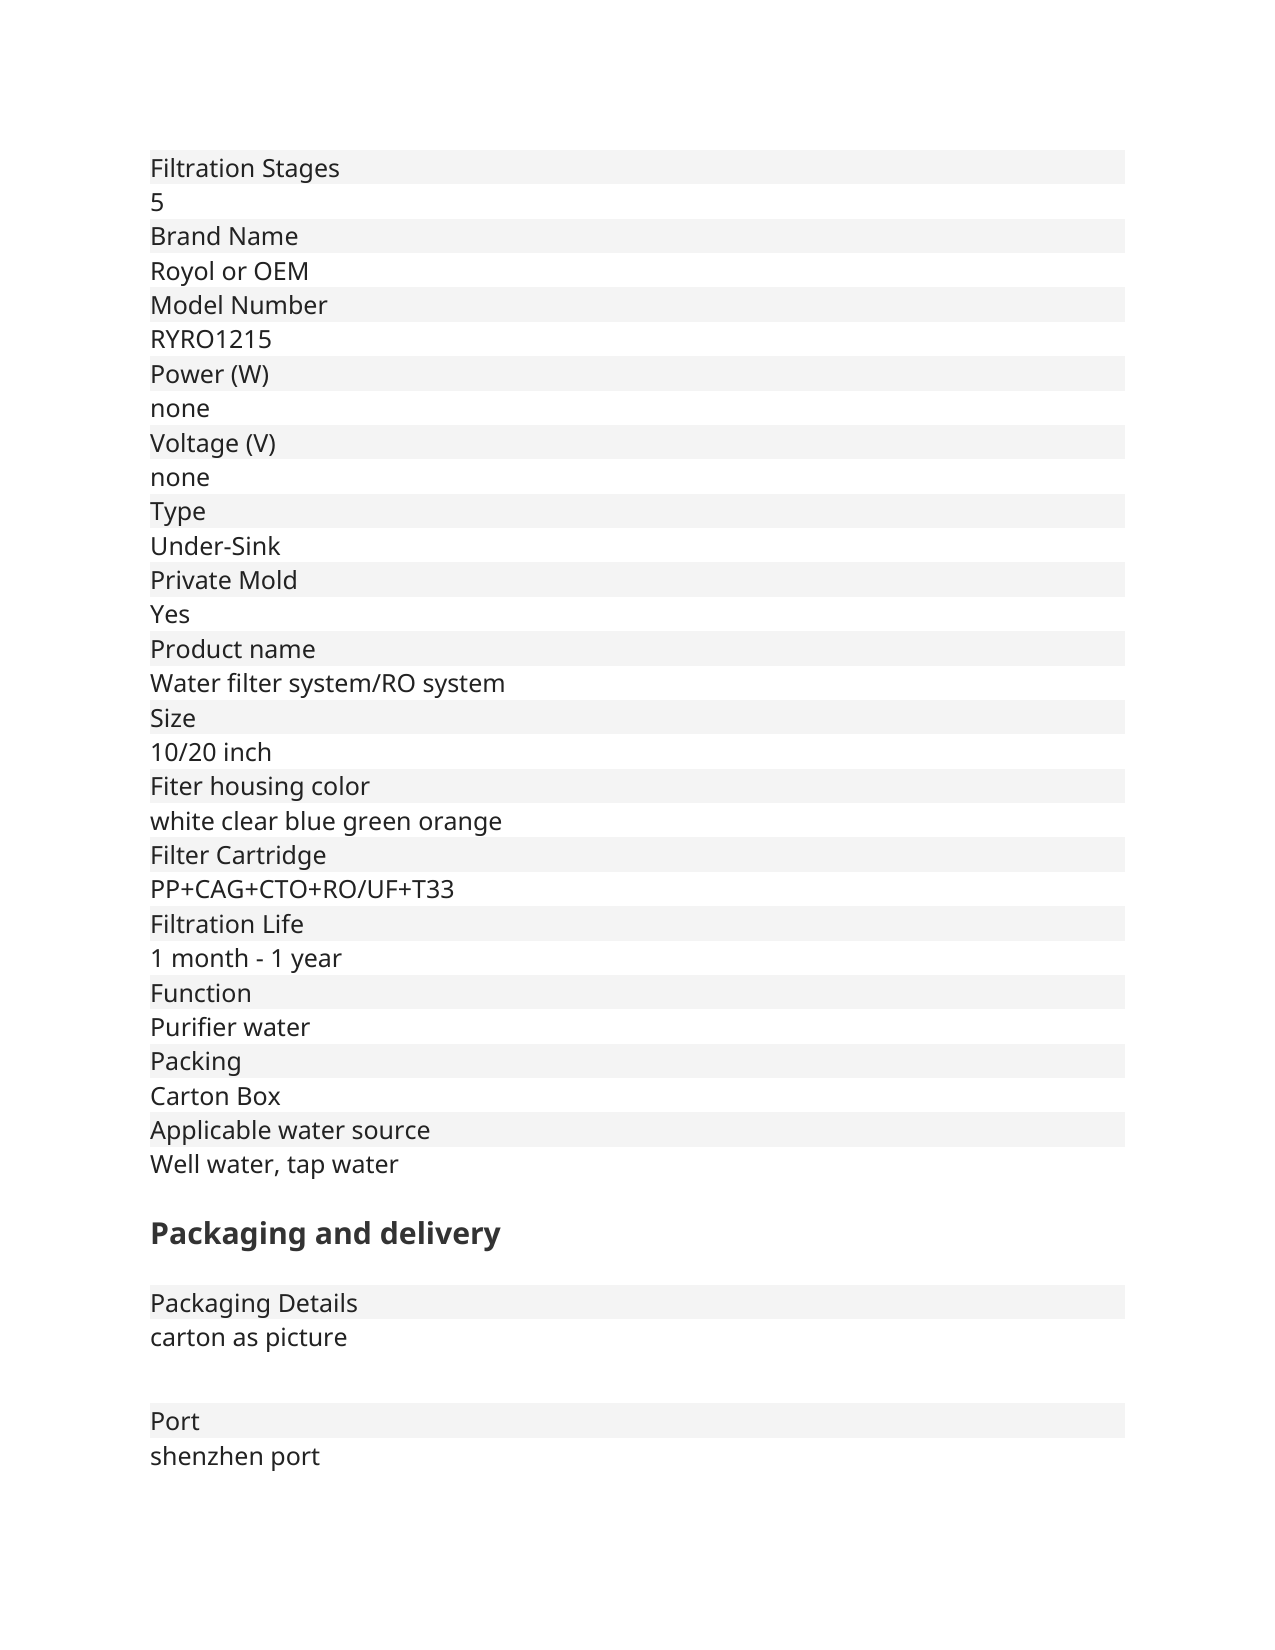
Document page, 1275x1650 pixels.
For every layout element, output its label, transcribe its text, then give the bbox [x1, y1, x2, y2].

text Size [150, 700, 1125, 734]
text 1 month - 1 year [150, 941, 1125, 975]
text Voltage (V) [150, 425, 1125, 459]
text Function [150, 975, 1125, 1009]
text none [150, 459, 1125, 494]
text none [150, 391, 1125, 425]
text Packaging and delivery [150, 1212, 1125, 1254]
text Model Number [150, 287, 1125, 322]
text Royol or OEM [150, 253, 1125, 287]
text carton as picture [150, 1319, 1125, 1354]
text white clear blue green orange [150, 803, 1125, 837]
text Filter Cartridge [150, 837, 1125, 872]
text Packing [150, 1044, 1125, 1078]
text Brand Name [150, 219, 1125, 253]
text 10/20 inch [150, 734, 1125, 769]
text Carton Box [150, 1078, 1125, 1112]
text shenzhen port [150, 1438, 1125, 1472]
text Purifier water [150, 1009, 1125, 1044]
text Product name [150, 631, 1125, 666]
text Type [150, 494, 1125, 528]
text Yes [150, 597, 1125, 631]
text Well water, tap water [150, 1147, 1125, 1181]
text Water filter system/RO system [150, 666, 1125, 700]
text Filtration Stages [150, 150, 1125, 184]
text Under-Sink [150, 528, 1125, 562]
text Filtration Life [150, 906, 1125, 941]
text 5 [150, 184, 1125, 219]
text PP+CAG+CTO+RO/UF+T33 [150, 872, 1125, 906]
text Applicable water source [150, 1112, 1125, 1147]
text Power (W) [150, 356, 1125, 391]
text Fiter housing color [150, 769, 1125, 803]
text Private Mold [150, 562, 1125, 597]
text RYRO1215 [150, 322, 1125, 356]
text Port [150, 1403, 1125, 1438]
text Packaging Details [150, 1285, 1125, 1319]
